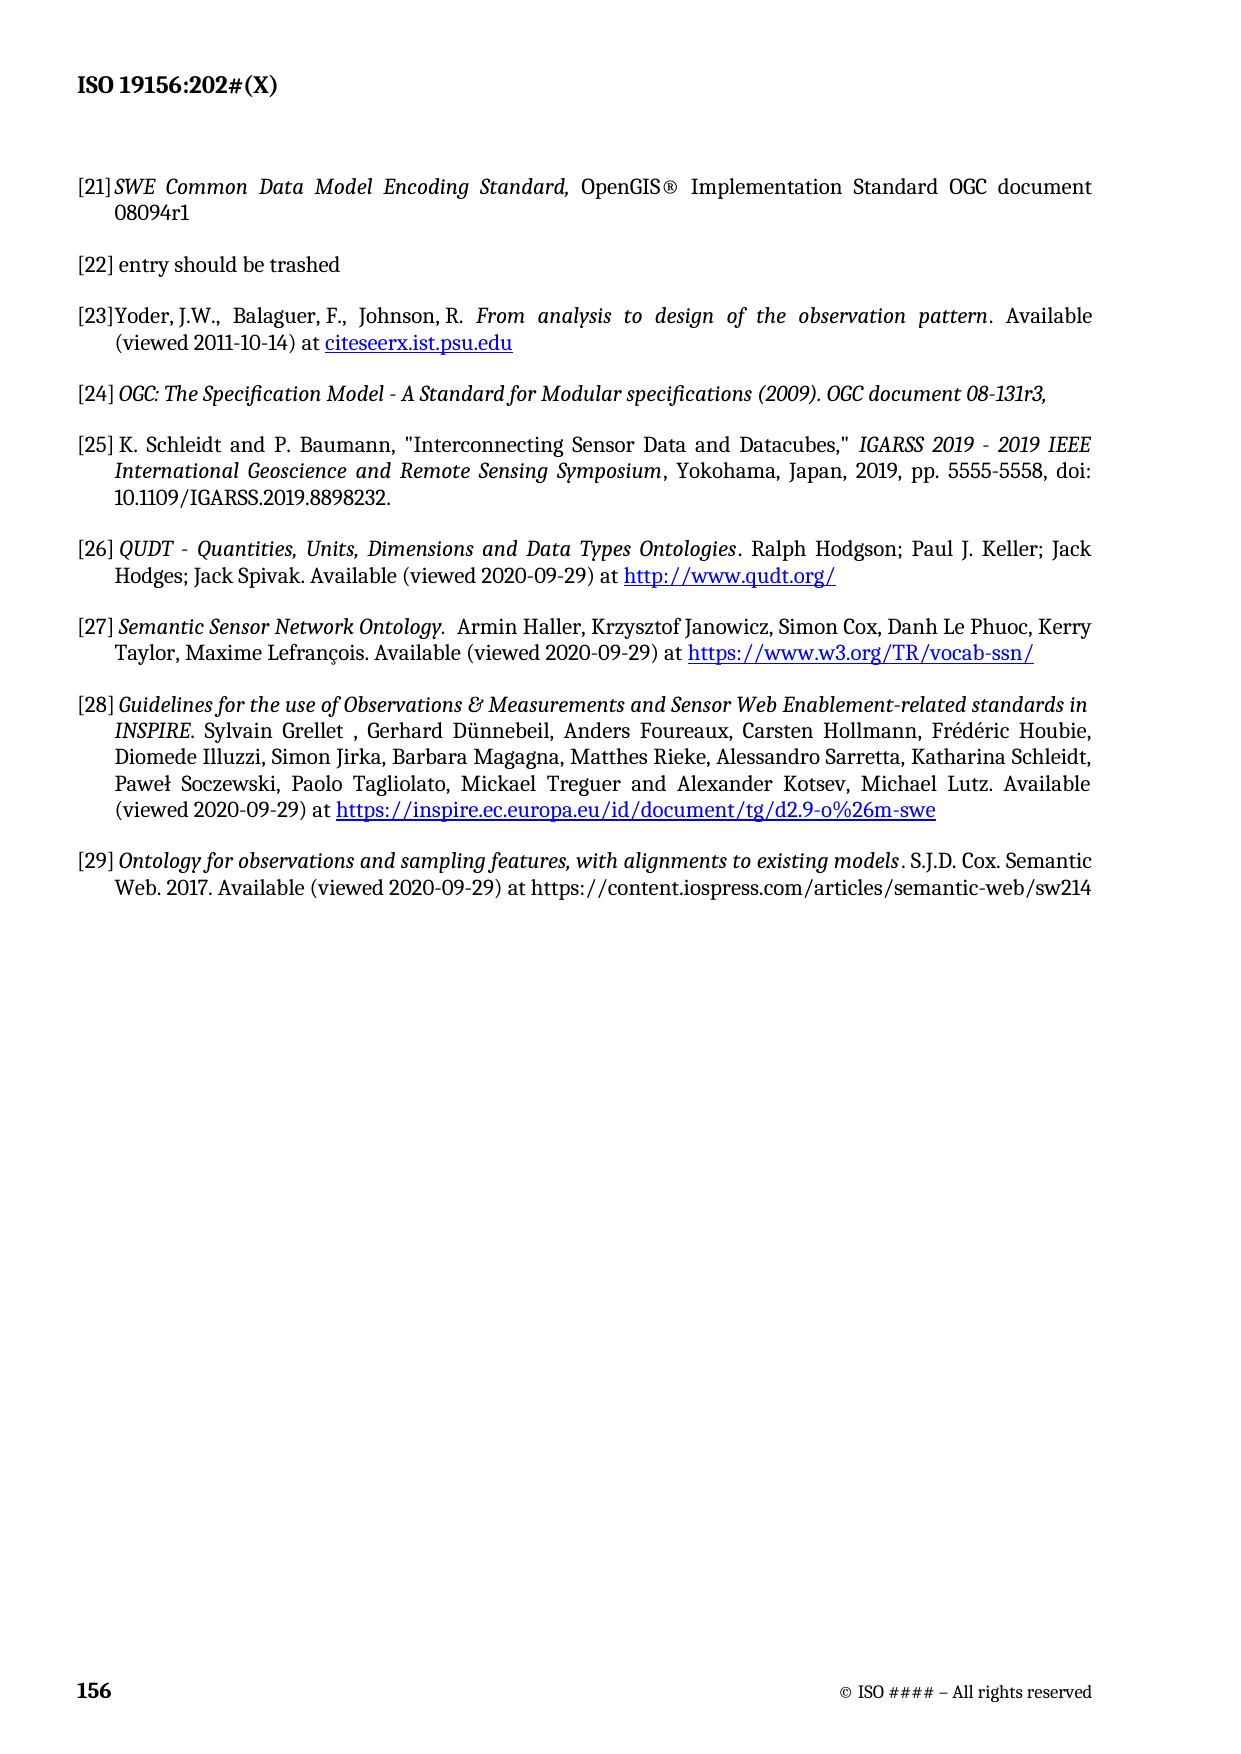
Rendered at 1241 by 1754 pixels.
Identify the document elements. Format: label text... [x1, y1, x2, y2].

list Guidelines for the use of Observations & Measurements and Sensor Web Enablement-related standards in INSPIRE. Sylvain Grellet , Gerhard Dünnebeil, Anders Foureaux, Carsten Hollmann, Frédéric Houbie, Diomede Illuzzi, Simon Jirka, Barbara Magagna, Matthes Rieke, Alessandro Sarretta, Katharina Schleidt, Paweł Soczewski, Paolo Tagliolato, Mickael Treguer and Alexander Kotsev, Michael Lutz. Available (viewed 2020-09-29) at https://inspire.ec.europa.eu/id/document/tg/d2.9-o%26m-swe [77, 691, 1092, 823]
list Yoder, J.W., Balaguer, F., Johnson, R. From analysis to design of the observation pattern. Available (viewed 2011-10-14) at citeseerx.ist.psu.edu [77, 303, 1092, 356]
list Semantic Sensor Network Ontology. Armin Haller, Krzysztof Janowicz, Simon Cox, Danh Le Phuoc, Kerry Taylor, Maxime Lefrançois. Available (viewed 2020-09-29) at https://www.w3.org/TR/vocab-ssn/ [77, 614, 1092, 666]
list OGC: The Specification Model - A Standard for Modular specifications (2009). OGC document 08-131r3, [77, 381, 1092, 407]
list K. Schleidt and P. Baumann, "Interconnecting Sensor Data and Datacubes," IGARSS 2019 - 2019 IEEE International Geoscience and Remote Sensing Symposium, Yokohama, Japan, 2019, pp. 5555-5558, doi: 10.1109/IGARSS.2019.8898232. [77, 432, 1092, 511]
list Ontology for observations and sampling features, with alignments to existing models. S.J.D. Cox. Semantic Web. 2017. Available (viewed 2020-09-29) at https://content.iospress.com/articles/semantic-web/sw214 [77, 848, 1092, 901]
list SWE Common Data Model Encoding Standard, OpenGIS® Implementation Standard OGC document 08094r1 [77, 174, 1092, 227]
list QUDT - Quantities, Units, Dimensions and Data Types Ontologies. Ralph Hodgson; Paul J. Keller; Jack Hodges; Jack Spivak. Available (viewed 2020-09-29) at http://www.qudt.org/ [77, 536, 1092, 589]
list entry should be trashed [77, 252, 1092, 278]
